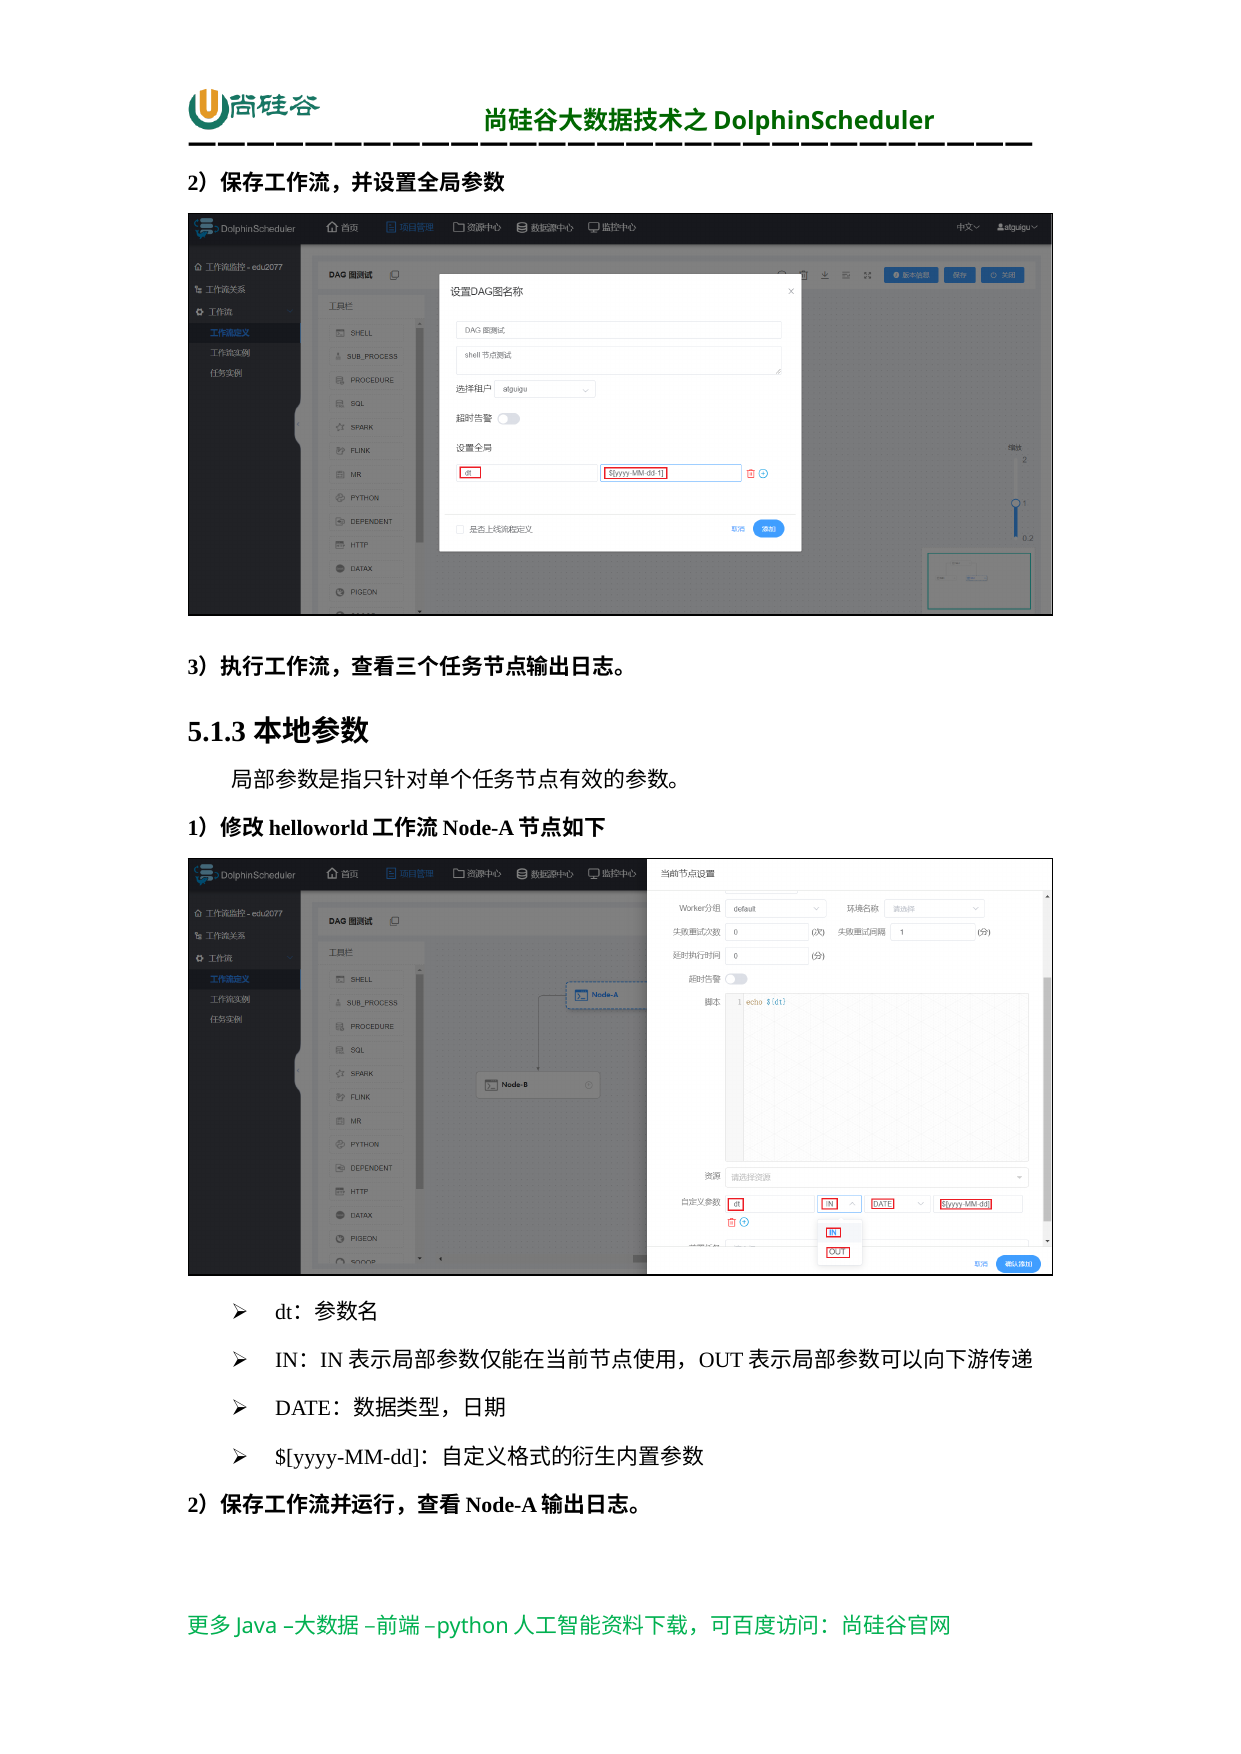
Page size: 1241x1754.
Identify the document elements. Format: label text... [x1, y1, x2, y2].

text 3）执行工作流，查看三个任务节点输出日志。 [187, 648, 1053, 681]
list dt：参数名 [231, 1293, 1053, 1326]
list IN：IN 表示局部参数仅能在当前节点使用，OUT 表示局部参数可以向下游传递 [231, 1342, 1053, 1374]
text 1）修改helloworld工作流Node-A节点如下 [187, 810, 1053, 842]
picture [189, 214, 1052, 614]
subtitle 5.1.3 本地参数 [187, 697, 1053, 762]
list $[yyyy-MM-dd]：自定义格式的衍生内置参数 [231, 1438, 1053, 1471]
picture [187, 88, 320, 130]
text 局部参数是指只针对单个任务节点有效的参数。 [187, 762, 1053, 794]
text 2）保存工作流，并设置全局参数 [187, 165, 1053, 197]
list DATE：数据类型，日期 [231, 1390, 1053, 1422]
picture [189, 859, 1052, 1274]
text 2）保存工作流并运行，查看Node-A输出日志。 [187, 1487, 1053, 1519]
